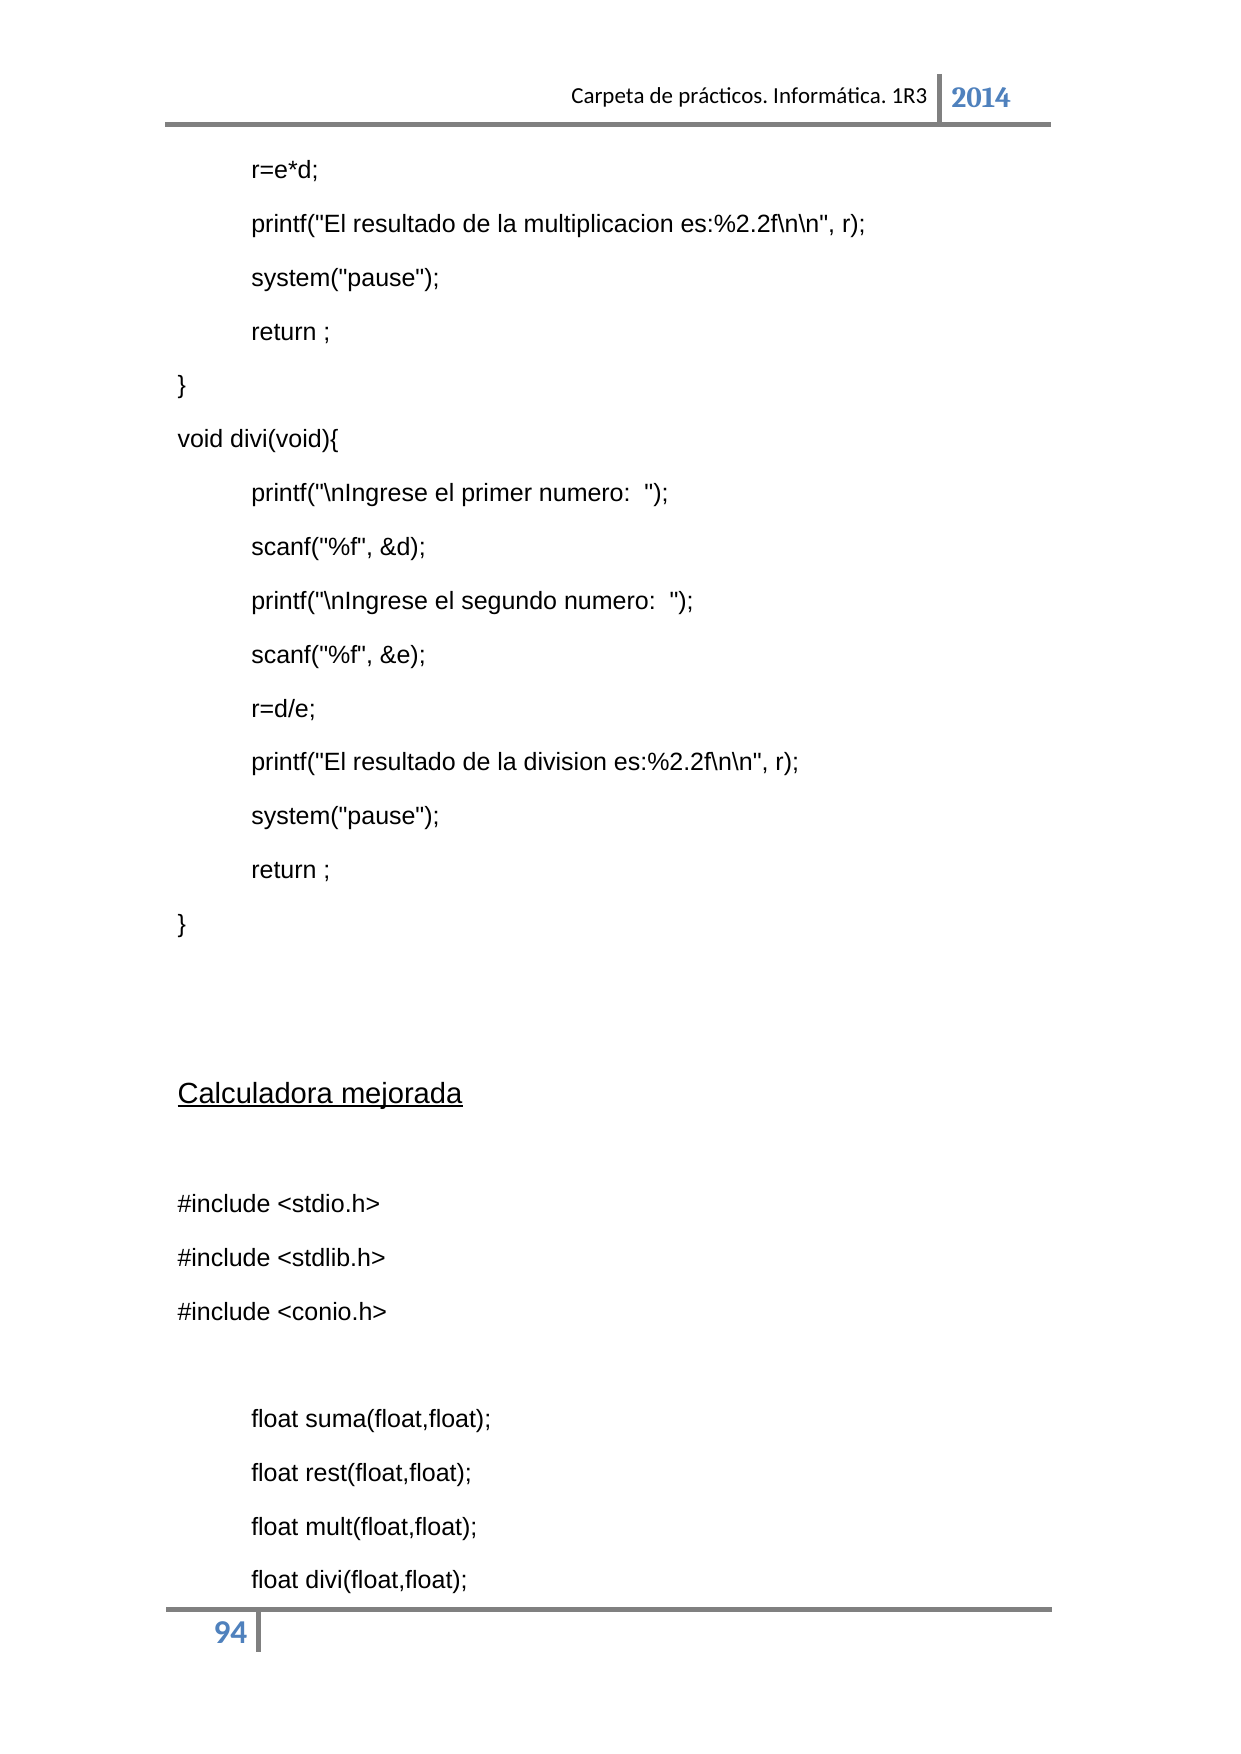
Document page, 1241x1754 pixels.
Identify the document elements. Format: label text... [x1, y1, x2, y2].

text #include <conio.h> [177, 1297, 1063, 1326]
text Calculadora mejorada [177, 1076, 1063, 1109]
text system("pause"); [177, 263, 1063, 291]
text } [177, 909, 1063, 938]
text system("pause"); [177, 801, 1063, 830]
text printf("\nIngrese el segundo numero: "); [177, 586, 1063, 614]
text } [177, 370, 1063, 399]
text scanf("%f", &d); [177, 532, 1063, 561]
text printf("\nIngrese el primer numero: "); [177, 478, 1063, 507]
text printf("El resultado de la division es:%2.2f\n\n", r); [177, 747, 1063, 776]
text #include <stdlib.h> [177, 1243, 1063, 1272]
text scanf("%f", &e); [177, 640, 1063, 668]
text void divi(void){ [177, 424, 1063, 453]
text float divi(float,float); [177, 1566, 1063, 1594]
text r=e*d; [177, 155, 1063, 184]
text #include <stdio.h> [177, 1189, 1063, 1218]
text return ; [177, 855, 1063, 884]
text printf("El resultado de la multiplicacion es:%2.2f\n\n", r); [177, 209, 1063, 238]
text r=d/e; [177, 693, 1063, 722]
text float rest(float,float); [177, 1458, 1063, 1487]
text return ; [177, 317, 1063, 345]
text float suma(float,float); [177, 1404, 1063, 1433]
text float mult(float,float); [177, 1512, 1063, 1540]
